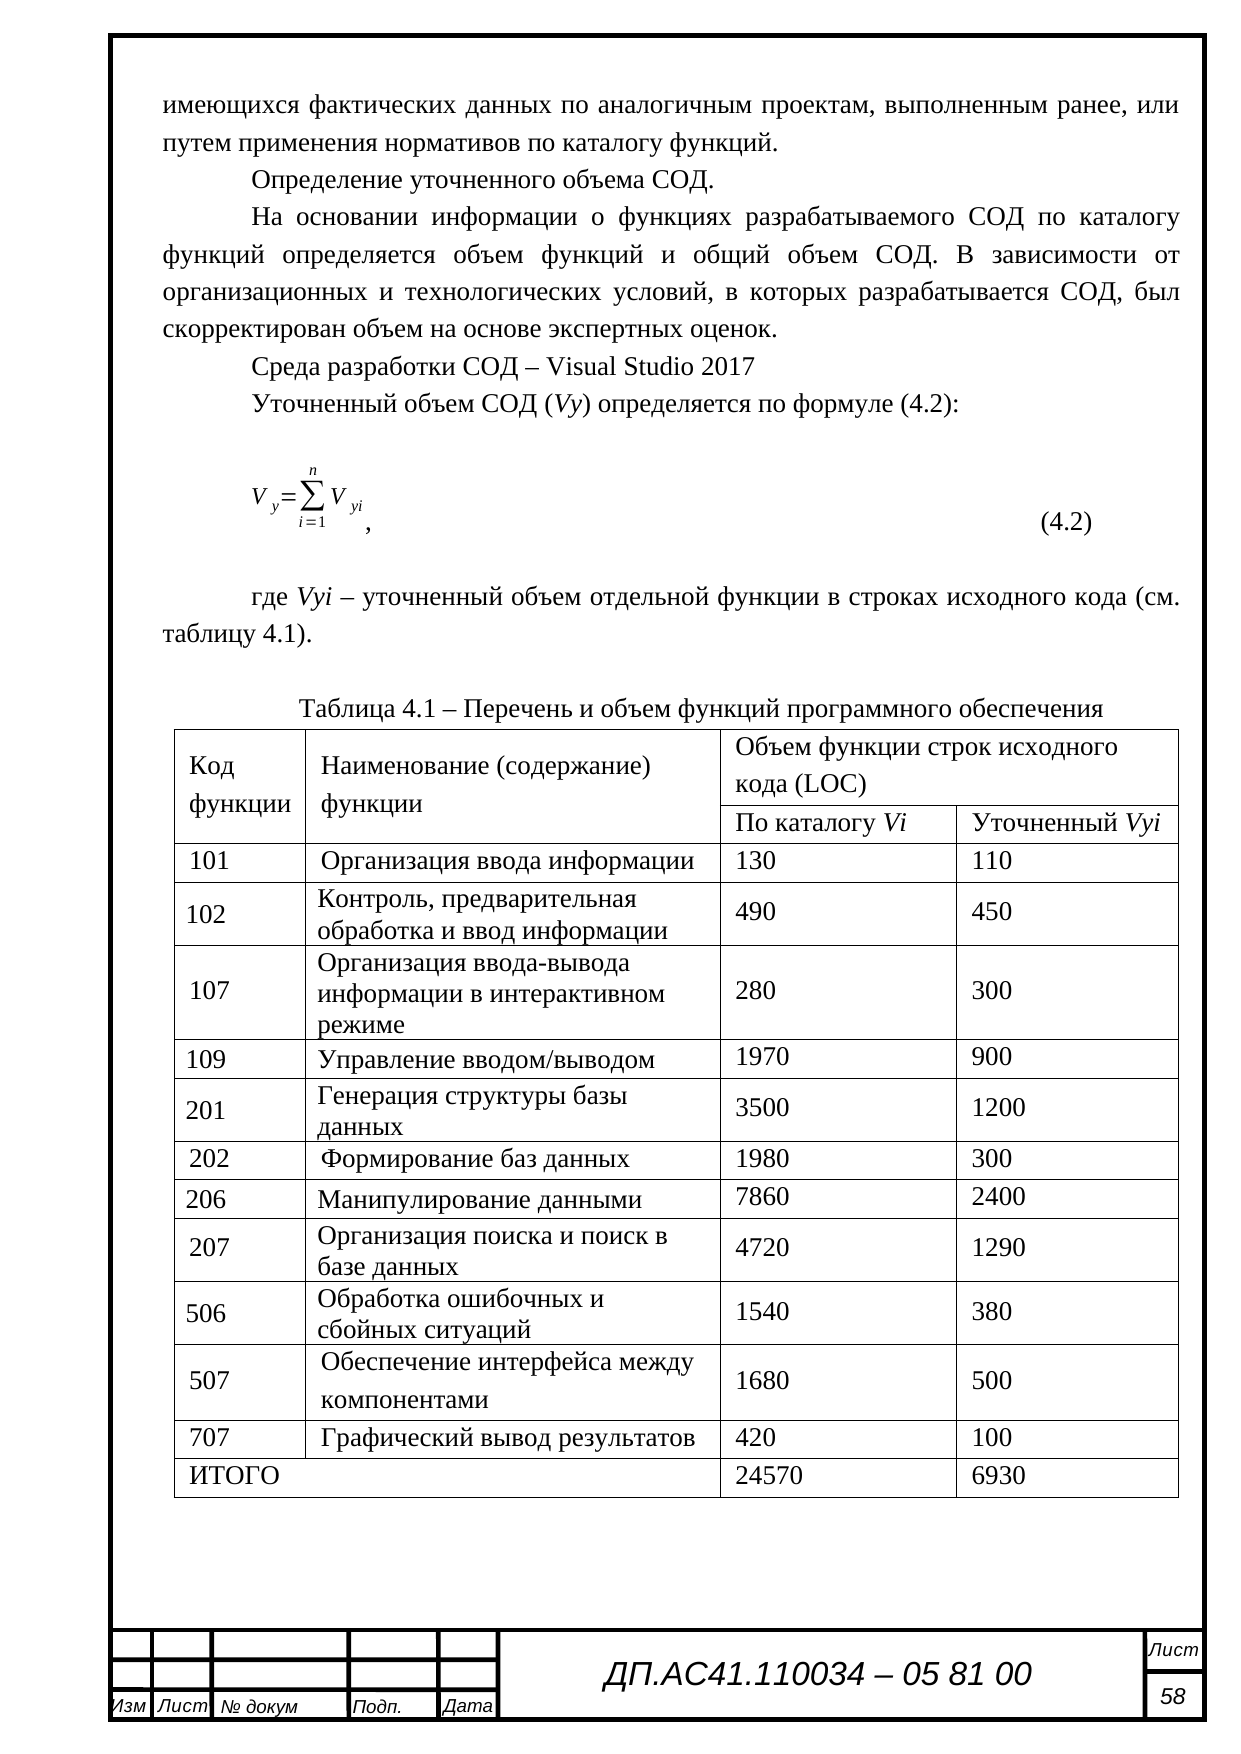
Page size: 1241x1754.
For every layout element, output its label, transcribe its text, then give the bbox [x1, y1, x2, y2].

table_cell 506 [175, 1282, 305, 1344]
table_cell 24570 [721, 1459, 956, 1497]
table_cell 101 [175, 844, 305, 882]
table_cell 490 [721, 883, 956, 945]
table_cell Обеспечение интерфейса между компонентами [306, 1345, 720, 1420]
table_cell 1970 [721, 1040, 956, 1078]
table_cell 6930 [957, 1459, 1178, 1497]
table_cell Генерация структуры базы данных [306, 1079, 720, 1141]
table_cell Графический вывод результатов [306, 1421, 720, 1458]
table_cell 1540 [721, 1282, 956, 1344]
table_cell По каталогу Vi [721, 806, 956, 843]
text Таблица 4.1 – Перечень и объем функций программного обеспечения [162, 692, 1152, 723]
table_cell 900 [957, 1040, 1178, 1078]
table_cell 130 [721, 844, 956, 882]
table_cell 1980 [721, 1142, 956, 1179]
table_cell 300 [957, 946, 1178, 1039]
table_cell 7860 [721, 1180, 956, 1218]
table_header Наименование (содержание) функции [306, 730, 720, 843]
table_cell 507 [175, 1345, 305, 1420]
text На основании информации о функциях разрабатываемого СОД по каталогу функций определяется объем функций и общий объем СОД. В зависимости от организационных и технологических условий, в которых разрабатывается СОД, был скорректирован объем на основе экспертных оценок. [162, 201, 1181, 343]
table_cell 107 [175, 946, 305, 1039]
table_cell Организация ввода информации [306, 844, 720, 882]
table_cell 206 [175, 1180, 305, 1218]
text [162, 89, 1181, 157]
text Уточненный объем СОД (Vу) определяется по формуле (4.2): [162, 387, 1181, 418]
table_cell 4720 [721, 1219, 956, 1281]
table_cell Уточненный Vуi [957, 806, 1178, 843]
table_cell 300 [957, 1142, 1178, 1179]
table_cell 500 [957, 1345, 1178, 1420]
table_cell 207 [175, 1219, 305, 1281]
table_cell Манипулирование данными [306, 1180, 720, 1218]
table_cell 110 [957, 844, 1178, 882]
table_cell 1680 [721, 1345, 956, 1420]
table_cell 109 [175, 1040, 305, 1078]
table_cell Контроль, предварительная обработка и ввод информации [306, 883, 720, 945]
table_cell 420 [721, 1421, 956, 1458]
text Определение уточненного объема СОД. [162, 163, 1181, 194]
table_cell 707 [175, 1421, 305, 1458]
table_cell 2400 [957, 1180, 1178, 1218]
table_cell ИТОГО [175, 1459, 720, 1497]
table_cell 100 [957, 1421, 1178, 1458]
table_cell Организация поиска и поиск в базе данных [306, 1219, 720, 1281]
table_cell Обработка ошибочных и сбойных ситуаций [306, 1282, 720, 1344]
table_cell 450 [957, 883, 1178, 945]
table_header Код функции [175, 730, 305, 843]
table_cell Управление вводом/выводом [306, 1040, 720, 1078]
table_cell Организация ввода-вывода информации в интерактивном режиме [306, 946, 720, 1039]
table_cell 202 [175, 1142, 305, 1179]
table_cell 1200 [957, 1079, 1178, 1141]
table_cell 1290 [957, 1219, 1178, 1281]
table_cell 3500 [721, 1079, 956, 1141]
table_cell 280 [721, 946, 956, 1039]
text Среда разработки СОД – Visual Studio 2017 [162, 350, 1181, 381]
table_cell 201 [175, 1079, 305, 1141]
text , (4.2) [162, 462, 1093, 537]
text где Vуi – уточненный объем отдельной функции в строках исходного кода (см. таблицу 4.1). [162, 580, 1181, 648]
table_cell Формирование баз данных [306, 1142, 720, 1179]
table_cell 102 [175, 883, 305, 945]
table_cell 380 [957, 1282, 1178, 1344]
table_header Объем функции строк исходного кода (LOC) [721, 730, 1178, 805]
